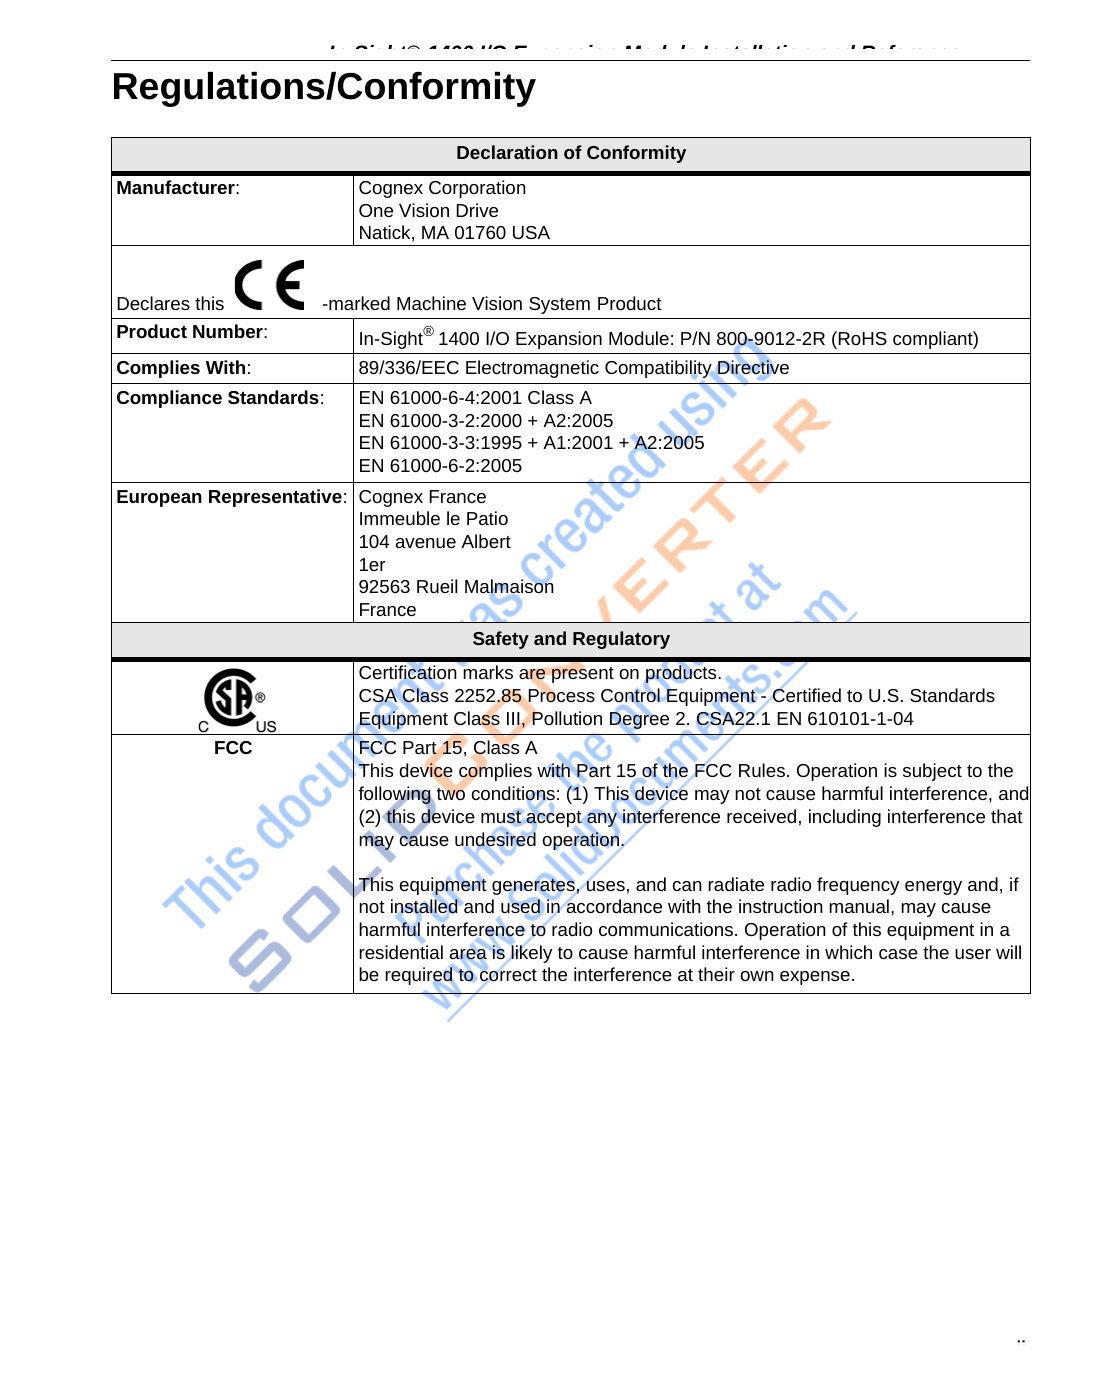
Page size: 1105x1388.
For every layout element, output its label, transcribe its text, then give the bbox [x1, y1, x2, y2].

table_cell European Representative: [112, 483, 353, 622]
picture [161, 668, 353, 734]
picture [161, 994, 912, 1057]
table_header Declaration of Conformity [112, 138, 1030, 171]
table_cell Certification marks are present on products. CSA Class 2252.85 Process Control Equipment - Certified to U.S. Standards Equipment Class III, Pollution Degree 2. CSA22.1 EN 610101-1-04 [354, 662, 1030, 733]
picture [234, 260, 304, 310]
table_cell 89/336/EEC Electromagnetic Compatibility Directive [354, 354, 1030, 383]
subtitle Regulations/Conformity [111, 64, 1073, 107]
table_cell [112, 662, 353, 733]
table_cell Cognex France Immeuble le Patio 104 avenue Albert 1er 92563 Rueil Malmaison France [354, 483, 1030, 622]
table_cell FCC [112, 735, 353, 993]
table_cell Cognex Corporation One Vision Drive Natick, MA 01760 USA [354, 176, 1030, 245]
table_cell Safety and Regulatory [112, 623, 1030, 657]
table_cell Manufacturer: [112, 176, 353, 245]
table_cell Product Number: [112, 319, 353, 353]
table_cell Complies With: [112, 354, 353, 383]
table_cell In-Sight® 1400 I/O Expansion Module: P/N 800-9012-2R (RoHS compliant) [354, 319, 1030, 353]
table_cell EN 61000-6-4:2001 Class A EN 61000-3-2:2000 + A2:2005 EN 61000-3-3:1995 + A1:2001 + A2:2005 EN 61000-6-2:2005 [354, 384, 1030, 482]
table_cell FCC Part 15, Class A This device complies with Part 15 of the FCC Rules. Operation is subject to the following two conditions: (1) This device may not cause harmful interference, and (2) this device must accept any interference received, including interference that may cause undesired operation. This equipment generates, uses, and can radiate radio frequency energy and, if not installed and used in accordance with the instruction manual, may cause harmful interference to radio communications. Operation of this equipment in a residential area is likely to cause harmful interference in which case the user will be required to correct the interference at their own expense. [354, 735, 1030, 993]
table_cell Compliance Standards: [112, 384, 353, 482]
table_cell Declares this -marked Machine Vision System Product [112, 246, 1030, 318]
